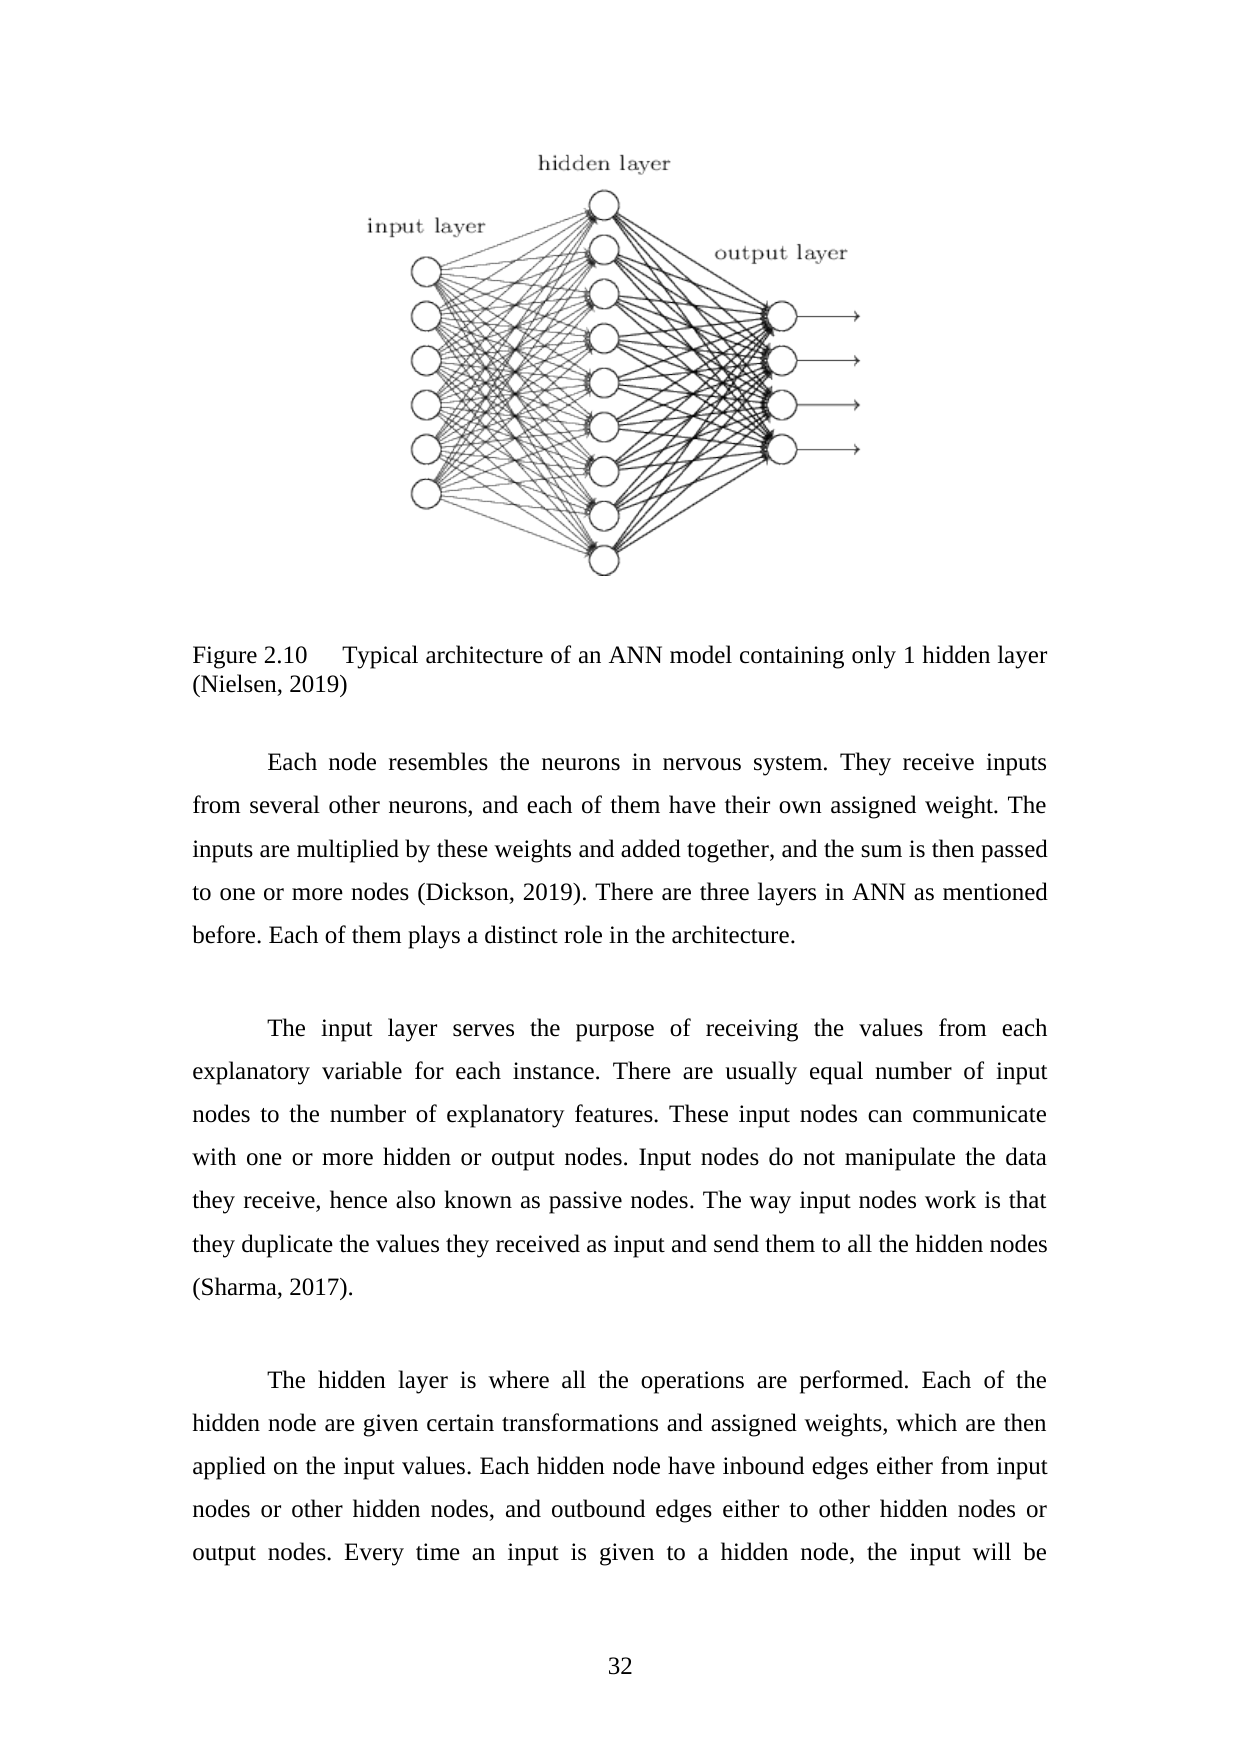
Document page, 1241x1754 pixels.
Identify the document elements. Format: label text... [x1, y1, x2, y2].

text The input layer serves the purpose of receiving the values from each explanatory variable for each instance. There are usually equal number of input nodes to the number of explanatory features. These input nodes can communicate with one or more hidden or output nodes. Input nodes do not manipulate the data they receive, hence also known as passive nodes. The way input nodes work is that they duplicate the values they received as input and send them to all the hidden nodes (Sharma, 2017). [192, 1013, 1048, 1301]
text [192, 1365, 1048, 1566]
text Each node resembles the neurons in nervous system. They receive inputs from several other neurons, and each of them have their own assigned weight. The inputs are multiplied by these weights and added together, and the sum is then passed to one or more nodes (Dickson, 2019). There are three layers in ANN as mentioned before. Each of them plays a distinct role in the architecture. [192, 747, 1048, 949]
picture [359, 147, 881, 576]
